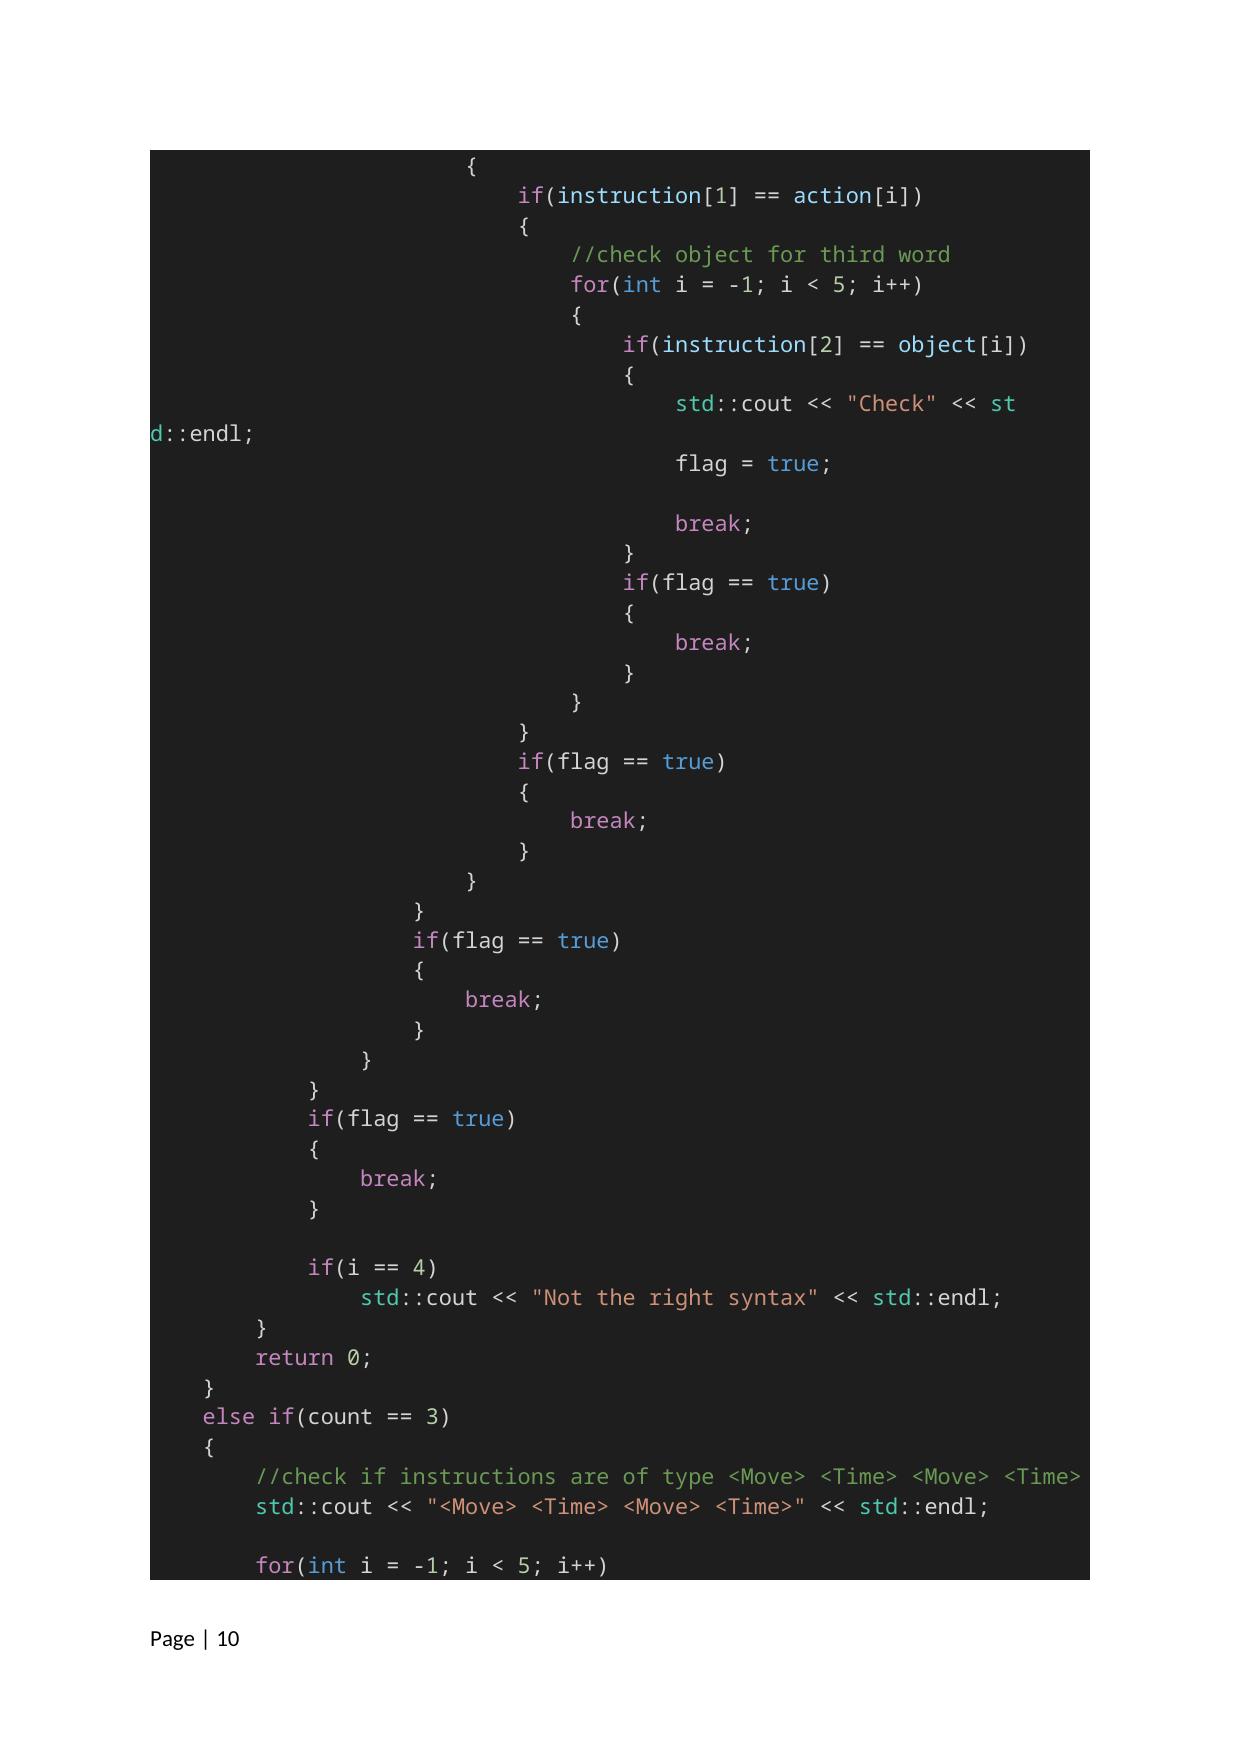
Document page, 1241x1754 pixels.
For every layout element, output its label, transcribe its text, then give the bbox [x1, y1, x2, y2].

text std::cout << "Check" << std::endl; [150, 388, 1090, 448]
text if(flag == true) [150, 1103, 1090, 1133]
text } [150, 1014, 1090, 1044]
text if(flag == true) [150, 567, 1090, 597]
text } [150, 1073, 1090, 1103]
text } [150, 686, 1090, 716]
text if(instruction[2] == object[i]) [150, 329, 1090, 358]
text break; [150, 805, 1090, 835]
text else if(count == 3) [150, 1401, 1090, 1431]
text if(flag == true) [150, 924, 1090, 954]
text return 0; [150, 1342, 1090, 1371]
text for(int i = -1; i < 5; i++) [150, 1550, 1090, 1580]
text { [150, 954, 1090, 984]
text } [150, 895, 1090, 924]
text //check if instructions are of type <Move> <Time> <Move> <Time> [150, 1461, 1090, 1491]
text } [150, 537, 1090, 567]
text } [150, 1044, 1090, 1073]
text break; [150, 984, 1090, 1014]
text { [150, 358, 1090, 388]
text } [150, 1312, 1090, 1342]
text } [150, 1371, 1090, 1401]
text std::cout << "<Move> <Time> <Move> <Time>" << std::endl; [150, 1491, 1090, 1520]
text { [150, 299, 1090, 329]
text } [150, 835, 1090, 865]
text } [150, 716, 1090, 746]
text break; [150, 627, 1090, 656]
text } [150, 1193, 1090, 1222]
text { [150, 209, 1090, 239]
text { [150, 1133, 1090, 1163]
text break; [150, 507, 1090, 537]
text { [150, 150, 1090, 180]
text { [150, 1431, 1090, 1461]
text if(flag == true) [150, 746, 1090, 776]
text for(int i = -1; i < 5; i++) [150, 269, 1090, 299]
text break; [150, 1163, 1090, 1193]
text { [150, 597, 1090, 627]
text flag = true; [150, 448, 1090, 507]
text if(i == 4) [150, 1252, 1090, 1282]
text } [150, 865, 1090, 895]
text std::cout << "Not the right syntax" << std::endl; [150, 1282, 1090, 1312]
text { [150, 776, 1090, 805]
text if(instruction[1] == action[i]) [150, 180, 1090, 209]
text //check object for third word [150, 239, 1090, 269]
text } [150, 656, 1090, 686]
